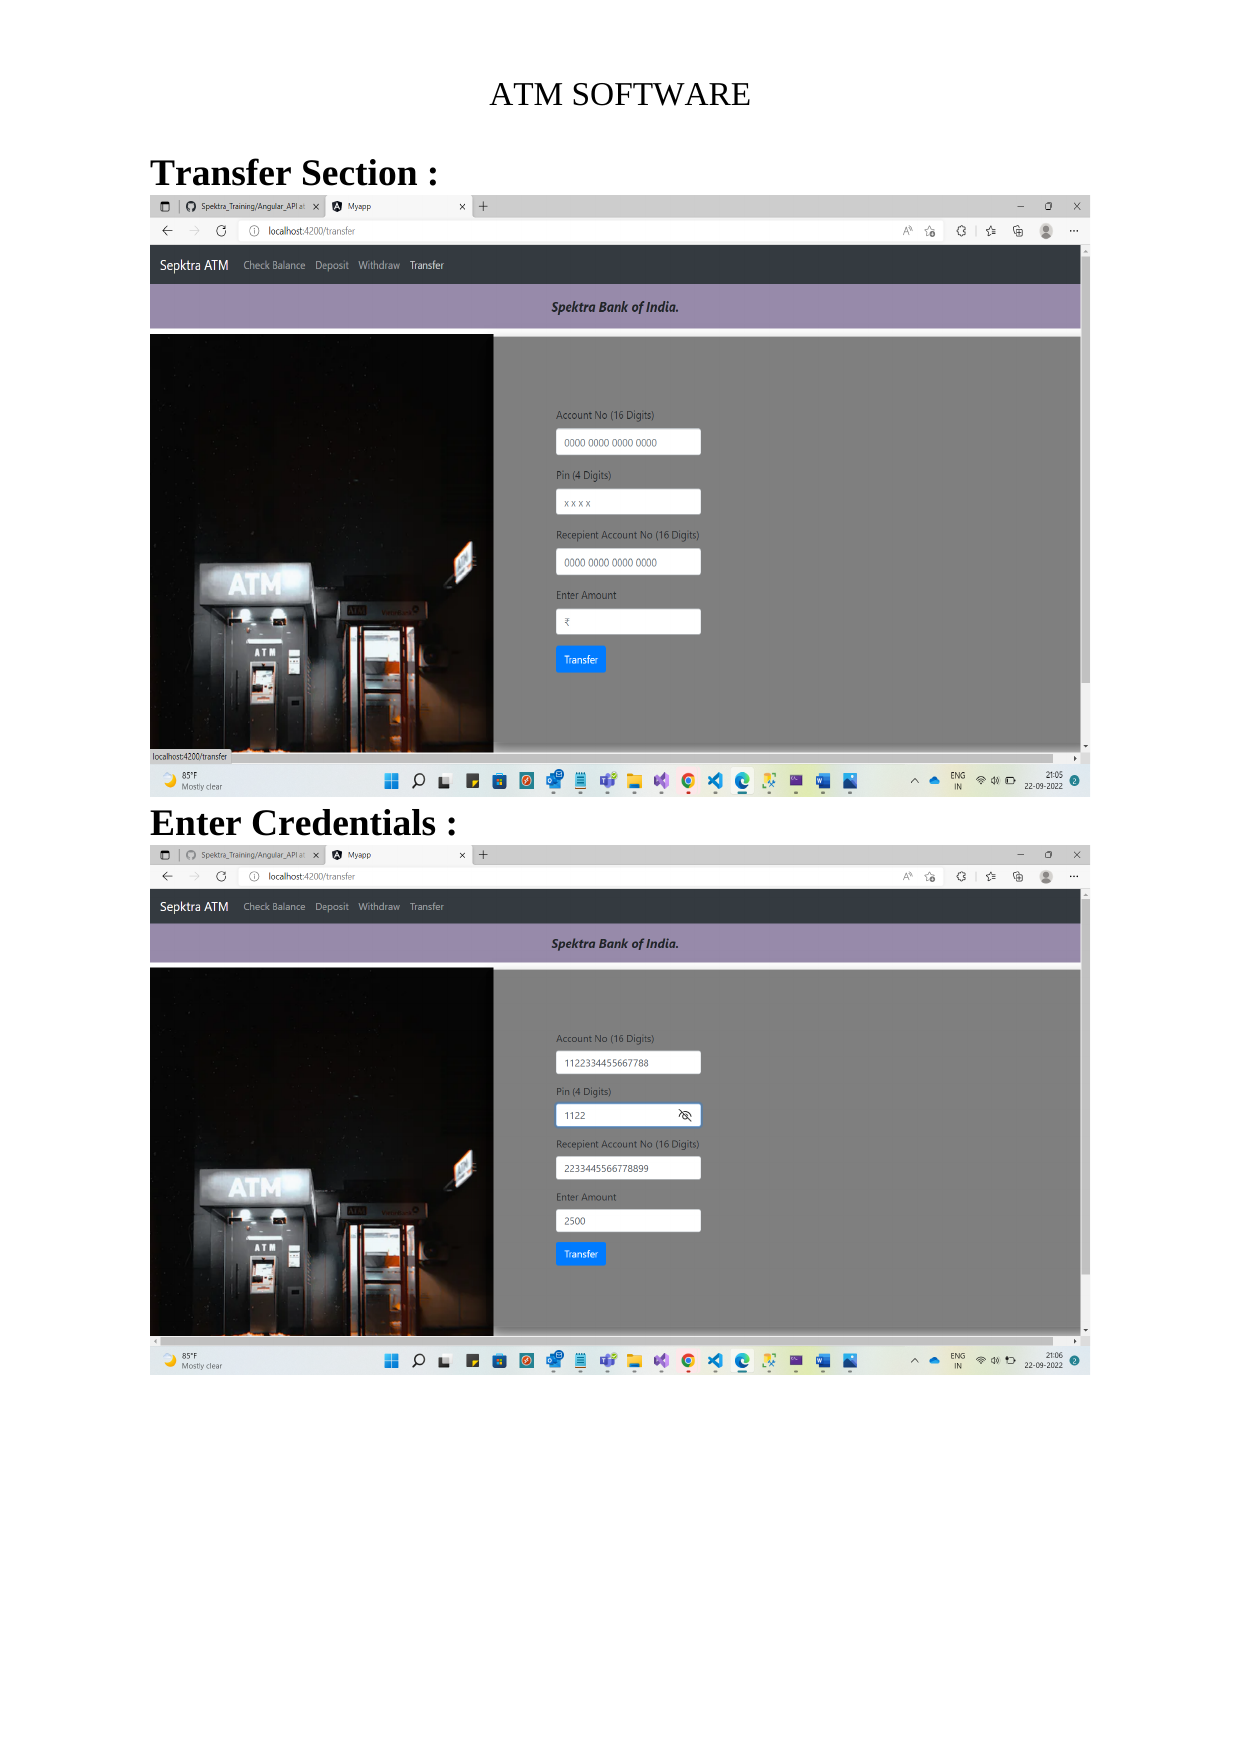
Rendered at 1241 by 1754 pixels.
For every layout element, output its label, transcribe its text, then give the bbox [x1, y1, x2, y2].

text Transfer Section : Enter Credentials : [150, 797, 1090, 845]
picture [150, 845, 1091, 1375]
picture [150, 195, 1091, 797]
text Transfer Section : Enter Credentials : [150, 150, 1090, 195]
